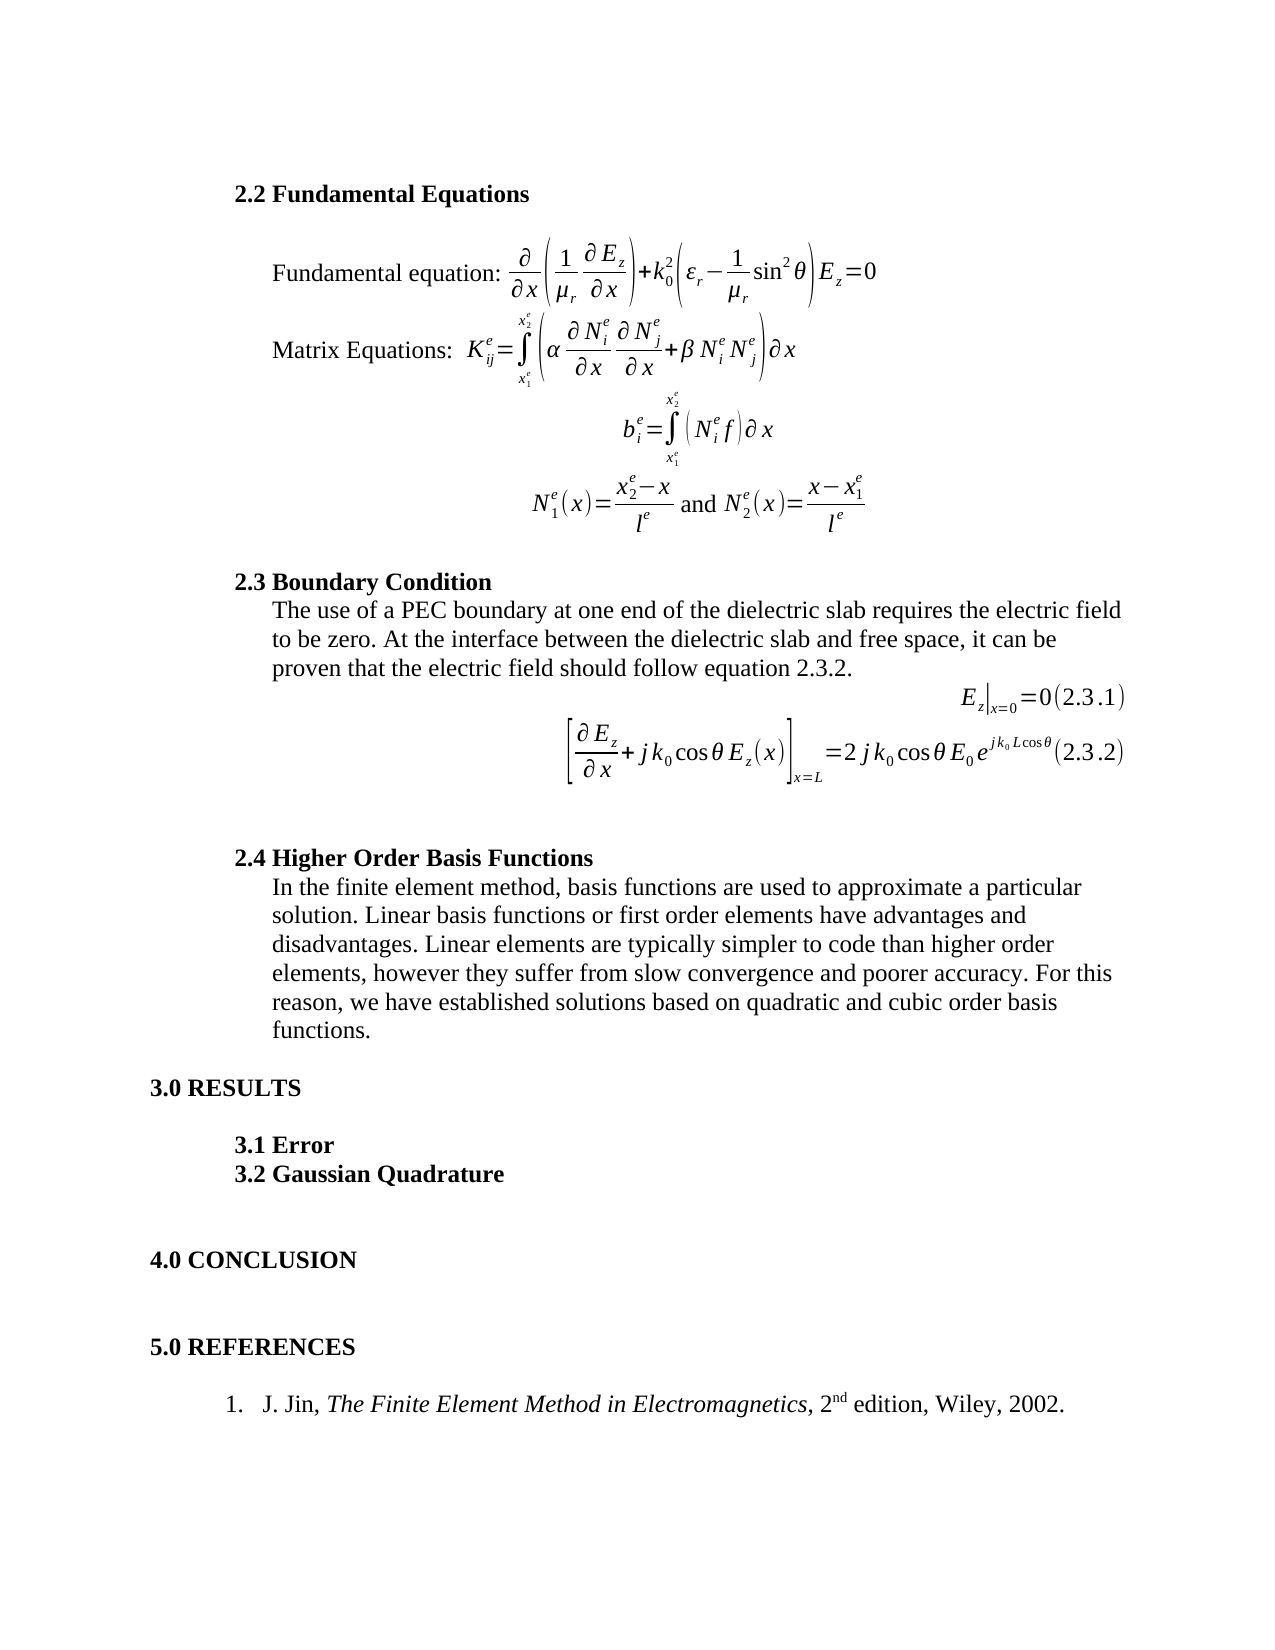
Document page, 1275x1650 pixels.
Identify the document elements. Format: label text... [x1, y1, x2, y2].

list CONCLUSION [150, 1245, 1125, 1274]
list Fundamental Equations [234, 179, 1125, 207]
list Fundamental equation: [272, 236, 1125, 309]
list Higher Order Basis Functions [234, 843, 1125, 872]
list and [272, 468, 1125, 538]
list Boundary Condition [234, 567, 1125, 595]
list RESULTS [150, 1073, 1125, 1102]
list REFERENCES [150, 1332, 1125, 1360]
list Gaussian Quadrature [234, 1159, 1125, 1188]
list Error [234, 1130, 1125, 1159]
list Matrix Equations: [272, 309, 1125, 389]
list J. Jin, The Finite Element Method in Electromagnetics, 2nd edition, Wiley, 2002. [225, 1389, 1125, 1418]
list In the finite element method, basis functions are used to approximate a particular solution. Linear basis functions or first order elements have advantages and disadvantages. Linear elements are typically simpler to code than higher order elements, however they suffer from slow convergence and poorer accuracy. For this reason, we have established solutions based on quadratic and cubic order basis functions. [272, 872, 1125, 1044]
list The use of a PEC boundary at one end of the dielectric slab requires the electric field to be zero. At the interface between the dielectric slab and free space, it can be proven that the electric field should follow equation 2.3.2. [272, 595, 1125, 682]
